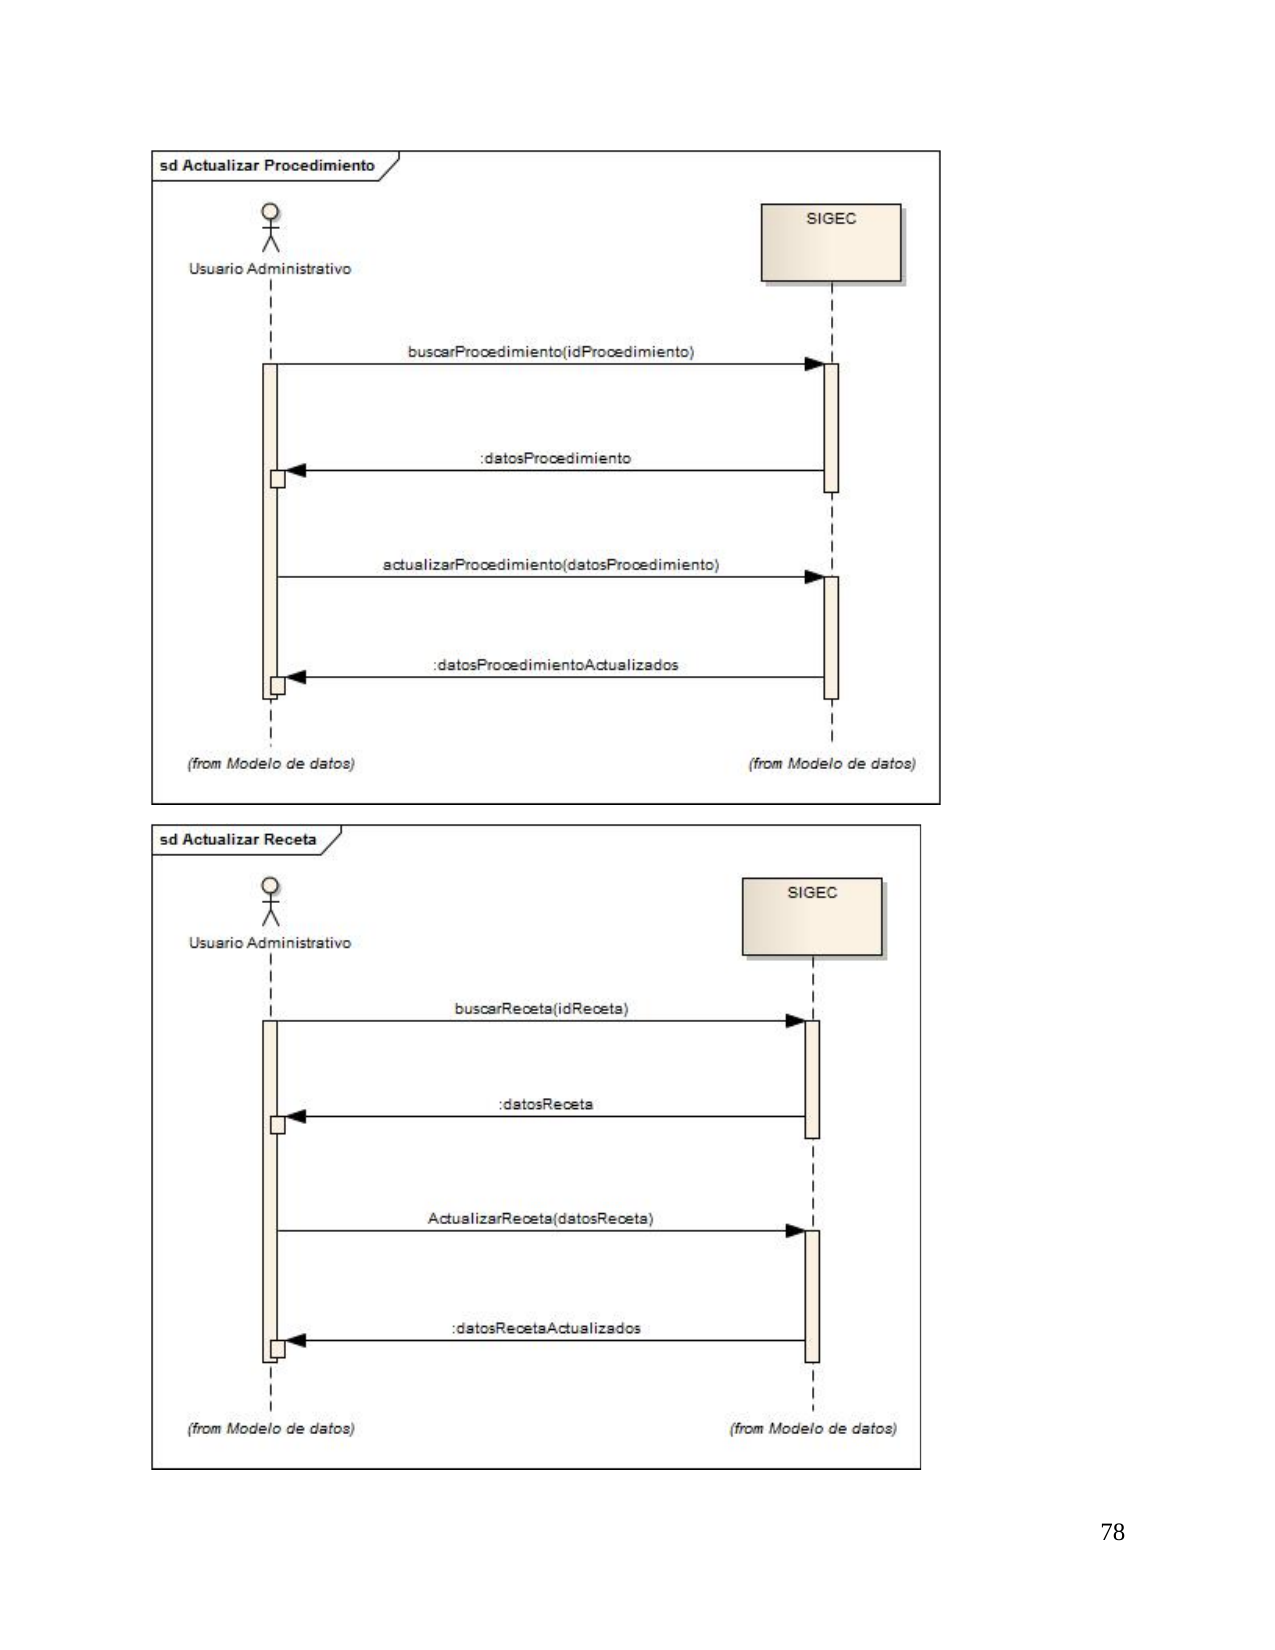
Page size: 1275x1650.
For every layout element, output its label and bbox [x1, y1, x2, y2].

picture [150, 823, 922, 1470]
picture [150, 150, 941, 805]
